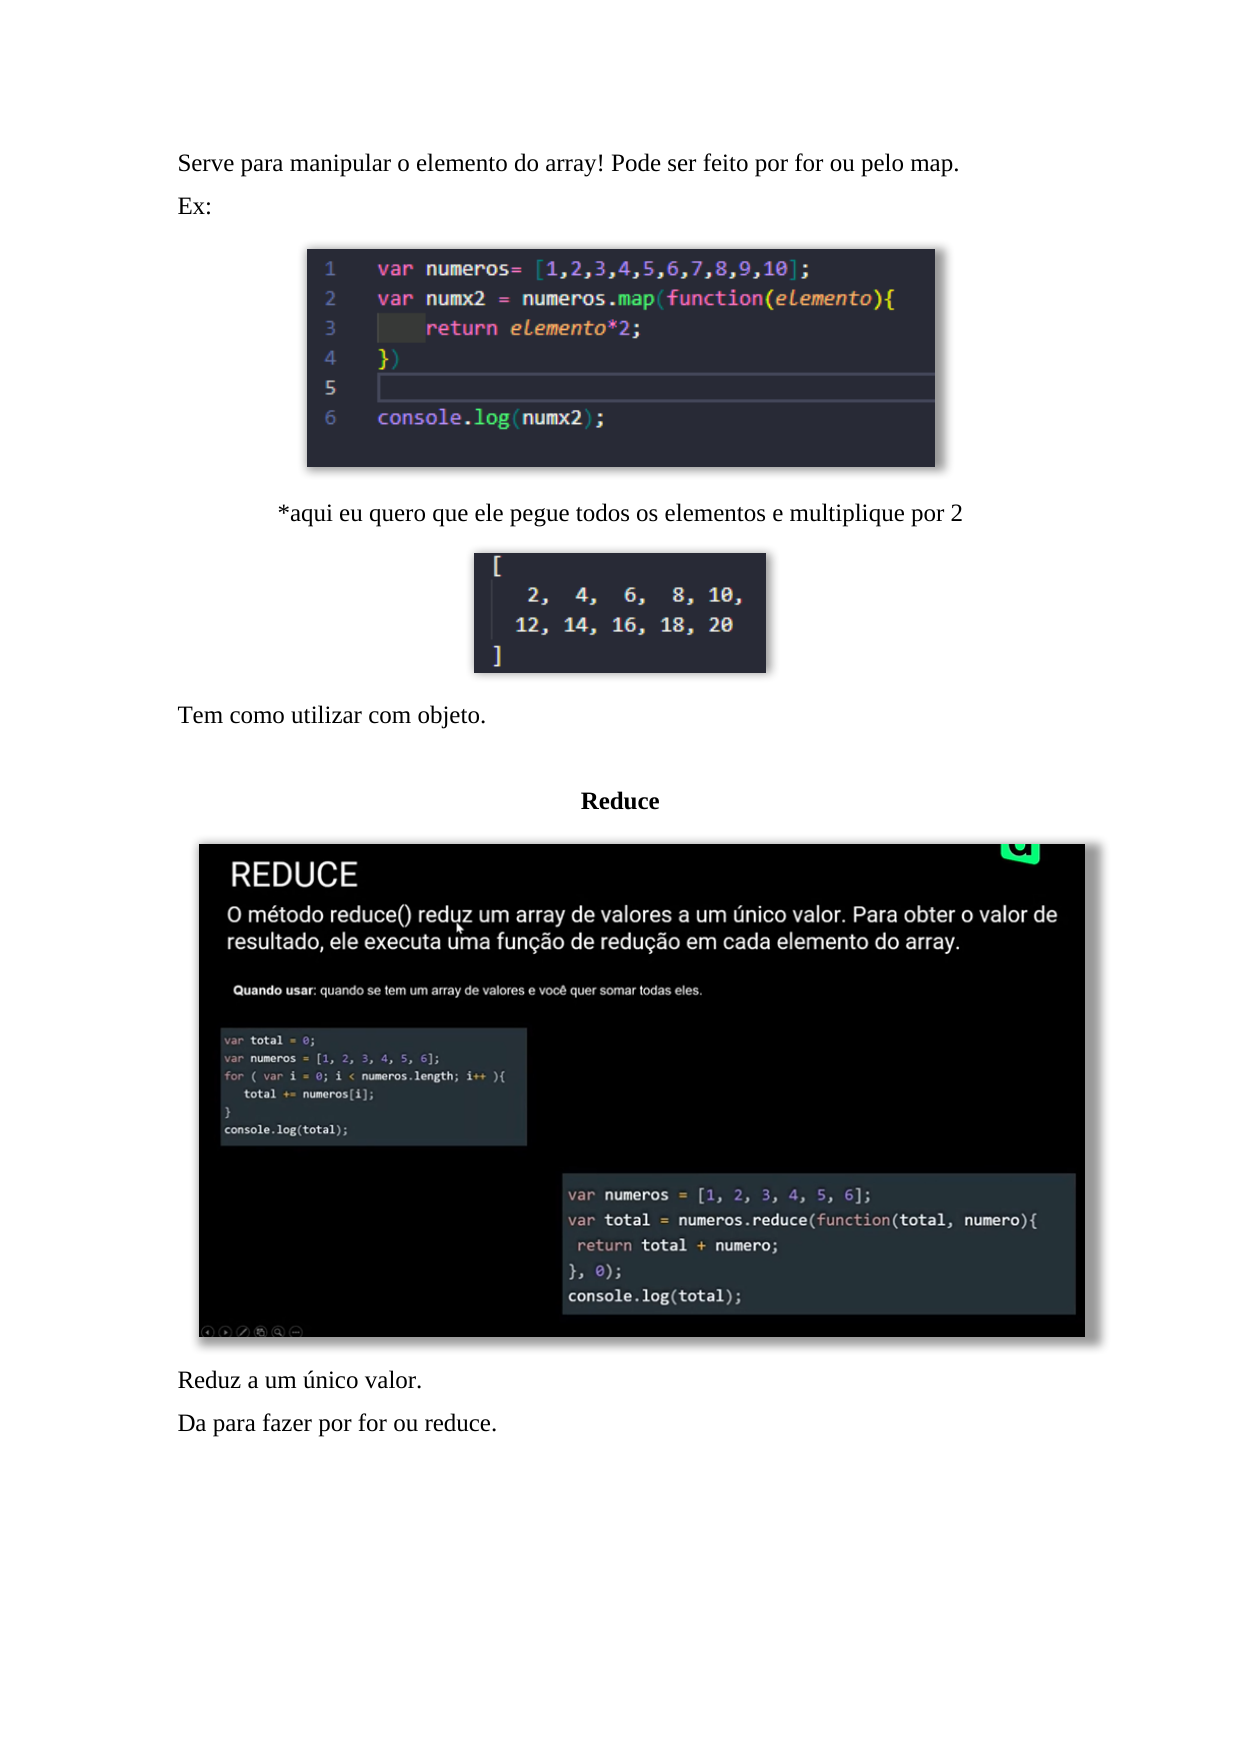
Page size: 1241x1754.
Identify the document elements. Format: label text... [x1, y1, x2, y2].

picture [474, 553, 766, 673]
text Ex: [177, 191, 1063, 219]
text Serve para manipular o elemento do array! Pode ser feito por for ou pelo map. [177, 148, 1063, 176]
text Da para fazer por for ou reduce. [177, 1408, 1063, 1437]
picture [307, 249, 935, 467]
text *aqui eu quero que ele pegue todos os elementos e multiplique por 2 [177, 498, 1063, 527]
text Tem como utilizar com objeto. [177, 700, 1063, 728]
text Reduz a um único valor. [177, 1365, 1063, 1394]
picture [199, 844, 1085, 1337]
text Reduce [177, 786, 1063, 815]
